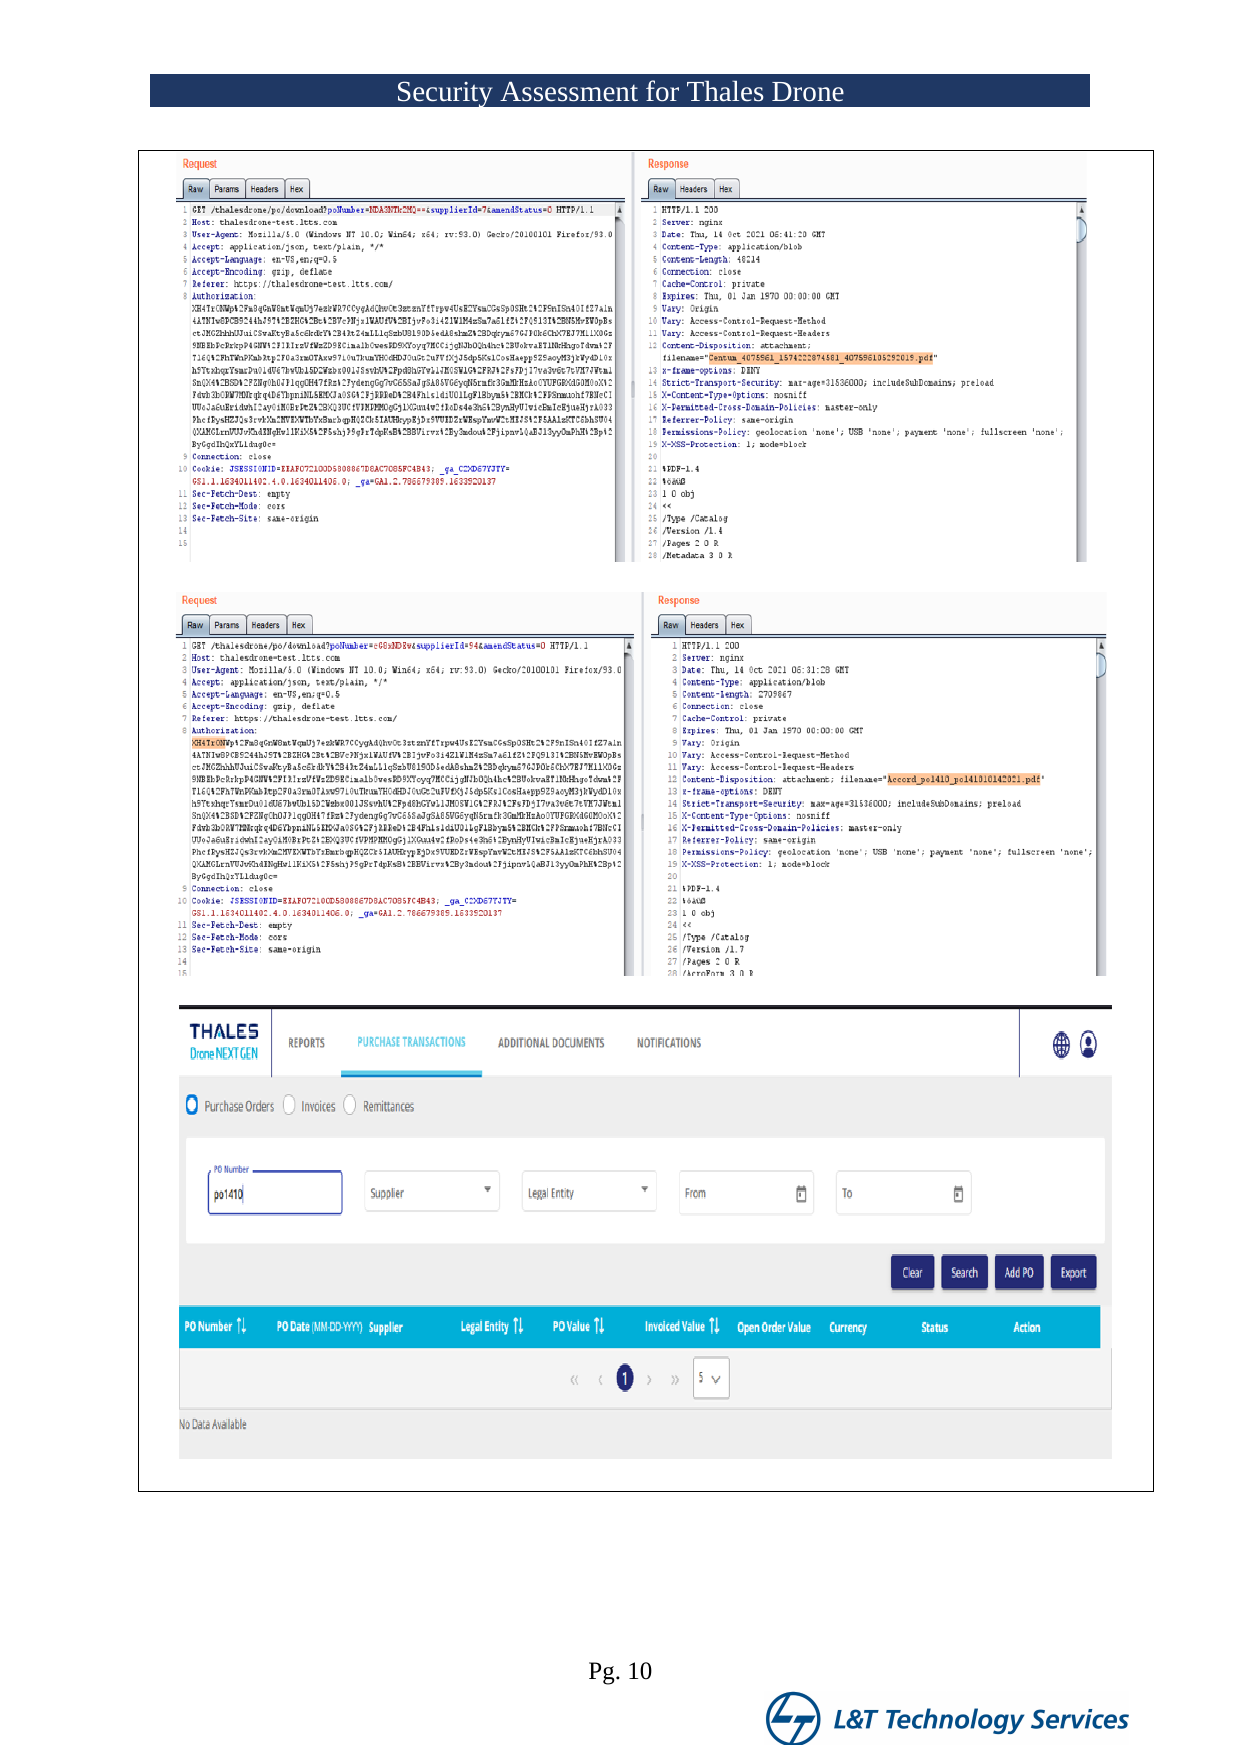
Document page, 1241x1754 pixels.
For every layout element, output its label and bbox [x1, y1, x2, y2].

picture [176, 152, 1116, 562]
picture [175, 592, 1117, 976]
picture [763, 1691, 1129, 1745]
picture [176, 1005, 1116, 1459]
table_cell [139, 151, 1153, 1491]
